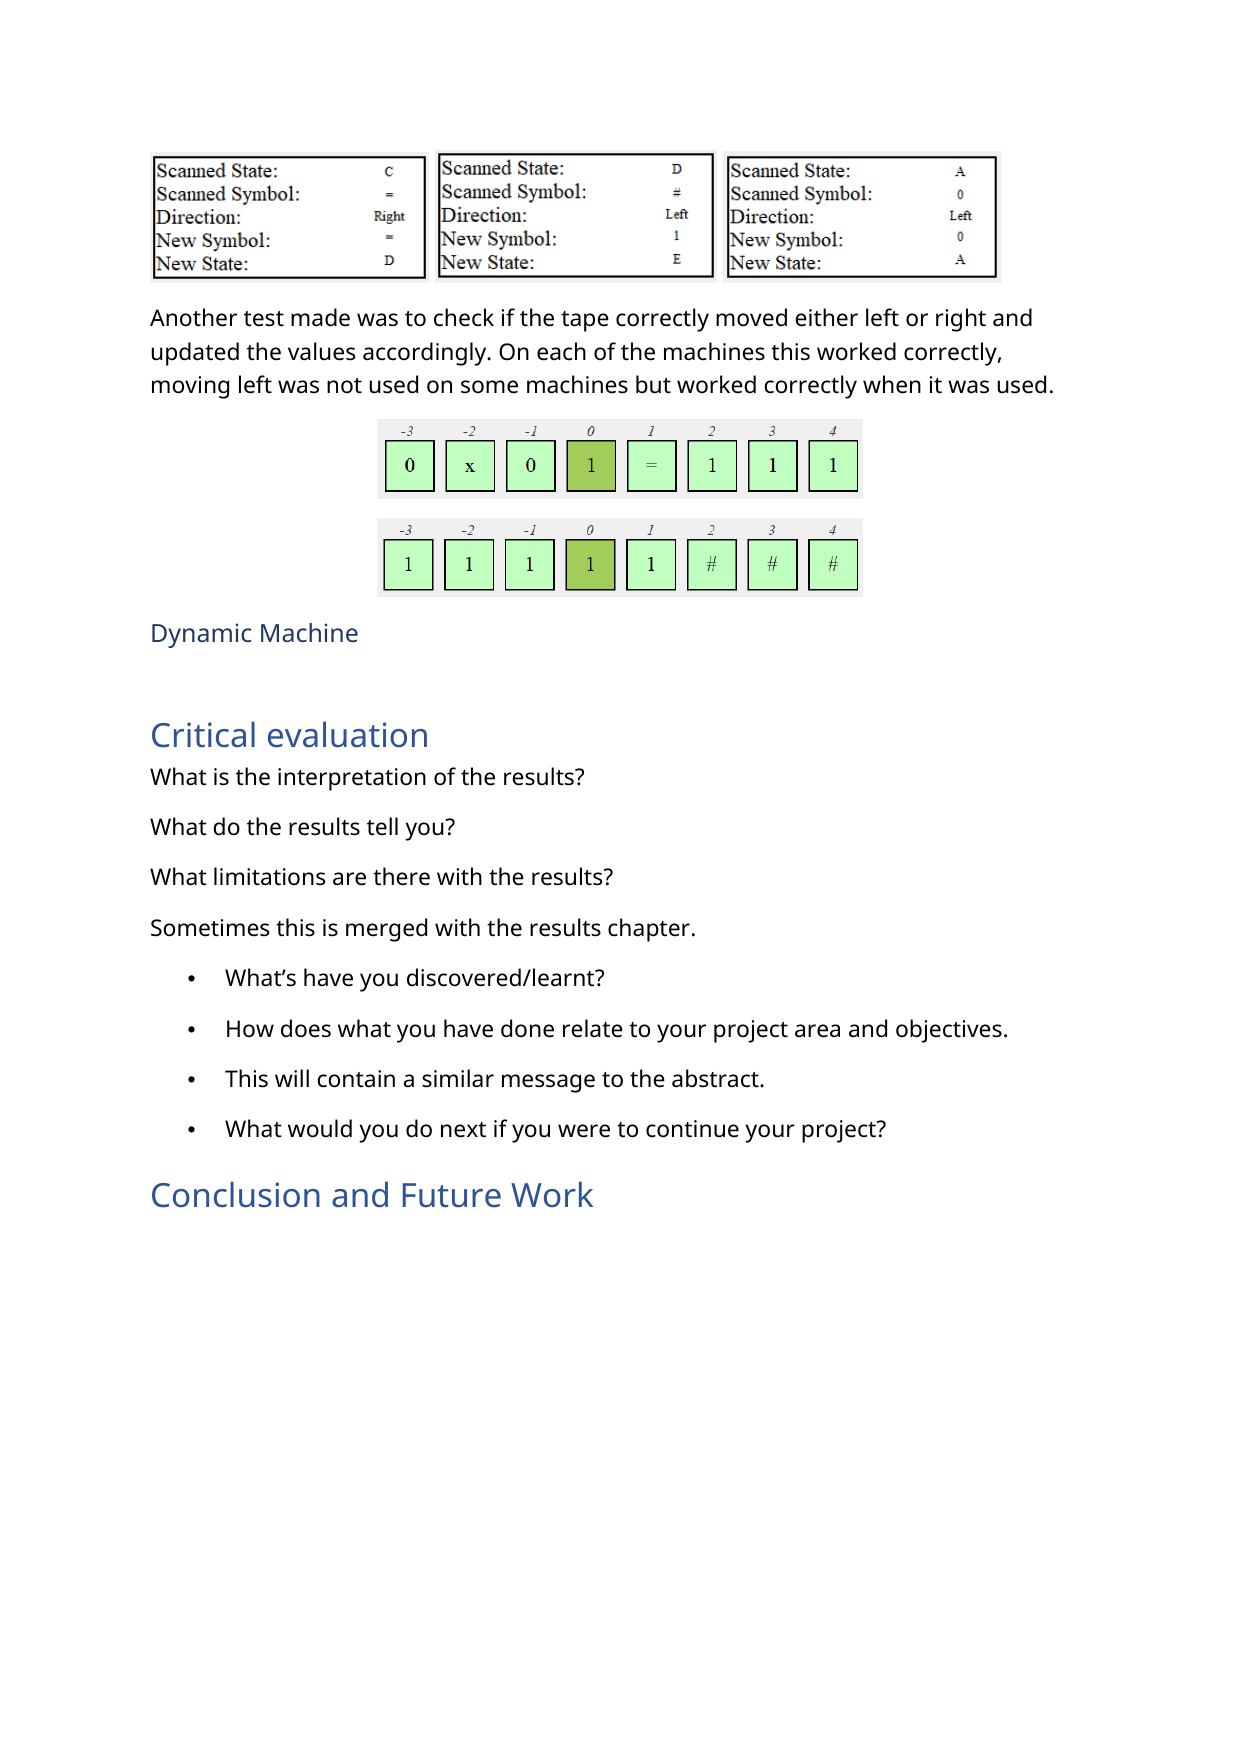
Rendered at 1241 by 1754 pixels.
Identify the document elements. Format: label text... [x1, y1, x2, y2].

text What is the interpretation of the results? [150, 760, 1090, 792]
text Sometimes this is merged with the results chapter. [150, 912, 1090, 943]
picture [150, 152, 429, 283]
picture [434, 150, 717, 283]
picture [377, 518, 863, 597]
subtitle Conclusion and Future Work [150, 1172, 1090, 1217]
picture [377, 419, 863, 499]
subtitle Critical evaluation [150, 711, 1090, 757]
list How does what you have done relate to your project area and objectives. [187, 1012, 1090, 1044]
list This will contain a similar message to the abstract. [187, 1063, 1090, 1094]
list What’s have you discovered/learnt? [187, 962, 1090, 993]
list What would you do next if you were to continue your project? [187, 1113, 1090, 1144]
picture [722, 151, 1002, 283]
text What do the results tell you? [150, 811, 1090, 842]
text Another test made was to check if the tape correctly moved either left or right and updated the values accordingly. On each of the machines this worked correctly, moving left was not used on some machines but worked correctly when it was used. [150, 302, 1090, 401]
text What limitations are there with the results? [150, 861, 1090, 892]
subtitle Dynamic Machine [150, 616, 1090, 650]
